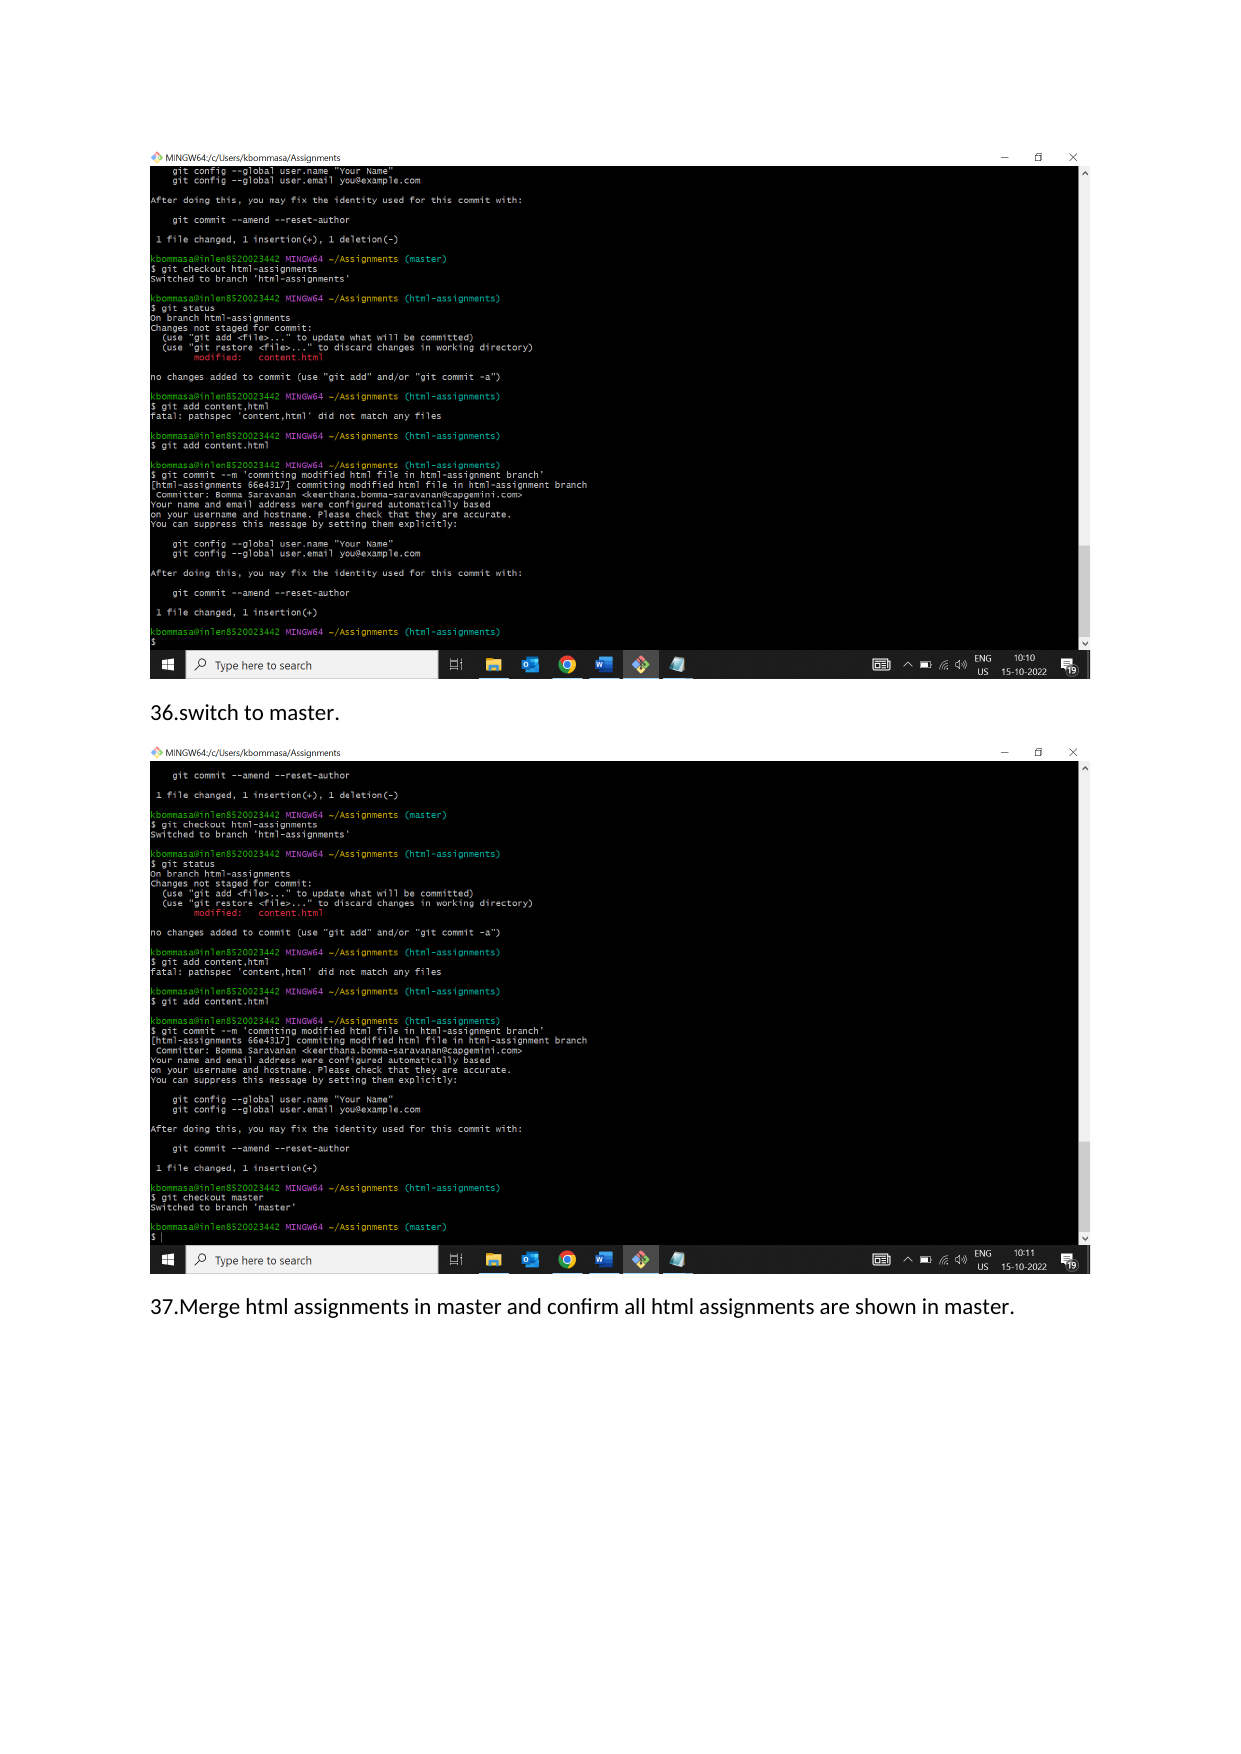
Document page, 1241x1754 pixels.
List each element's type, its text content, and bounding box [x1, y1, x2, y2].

text 37.Merge html assignments in master and confirm all html assignments are shown in master. [150, 1292, 1090, 1320]
text 36.switch to master. [150, 698, 1090, 726]
picture [150, 150, 1091, 679]
picture [150, 744, 1091, 1274]
